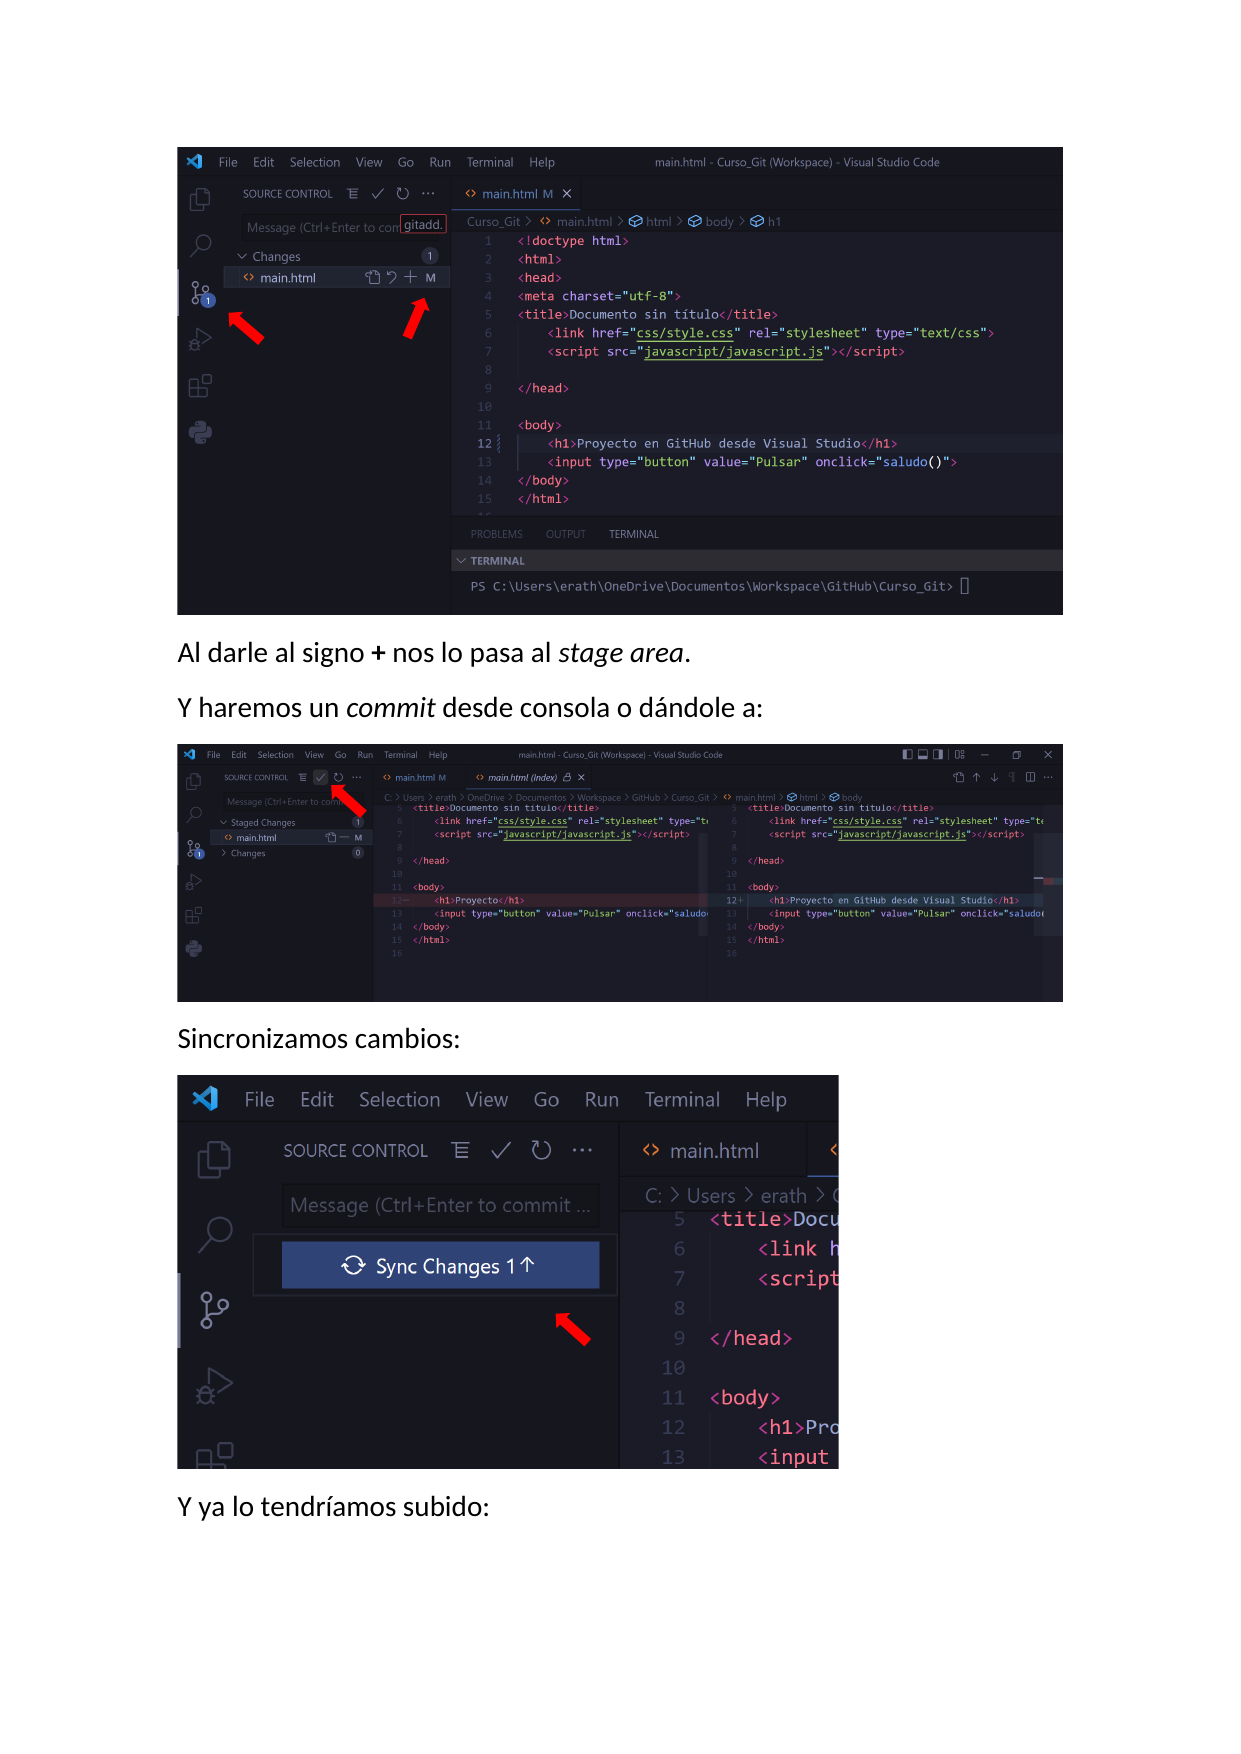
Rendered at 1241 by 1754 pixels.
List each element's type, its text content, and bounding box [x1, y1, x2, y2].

picture [177, 744, 1063, 1002]
text Y ya lo tendríamos subido: [177, 1488, 1063, 1523]
text Sincronizamos cambios: [177, 1021, 1063, 1056]
text Y haremos un commit desde consola o dándole a: [177, 689, 1063, 725]
text Al darle al signo + nos lo pasa al stage area. [177, 634, 1063, 670]
picture [177, 147, 1063, 615]
picture [177, 1075, 839, 1469]
